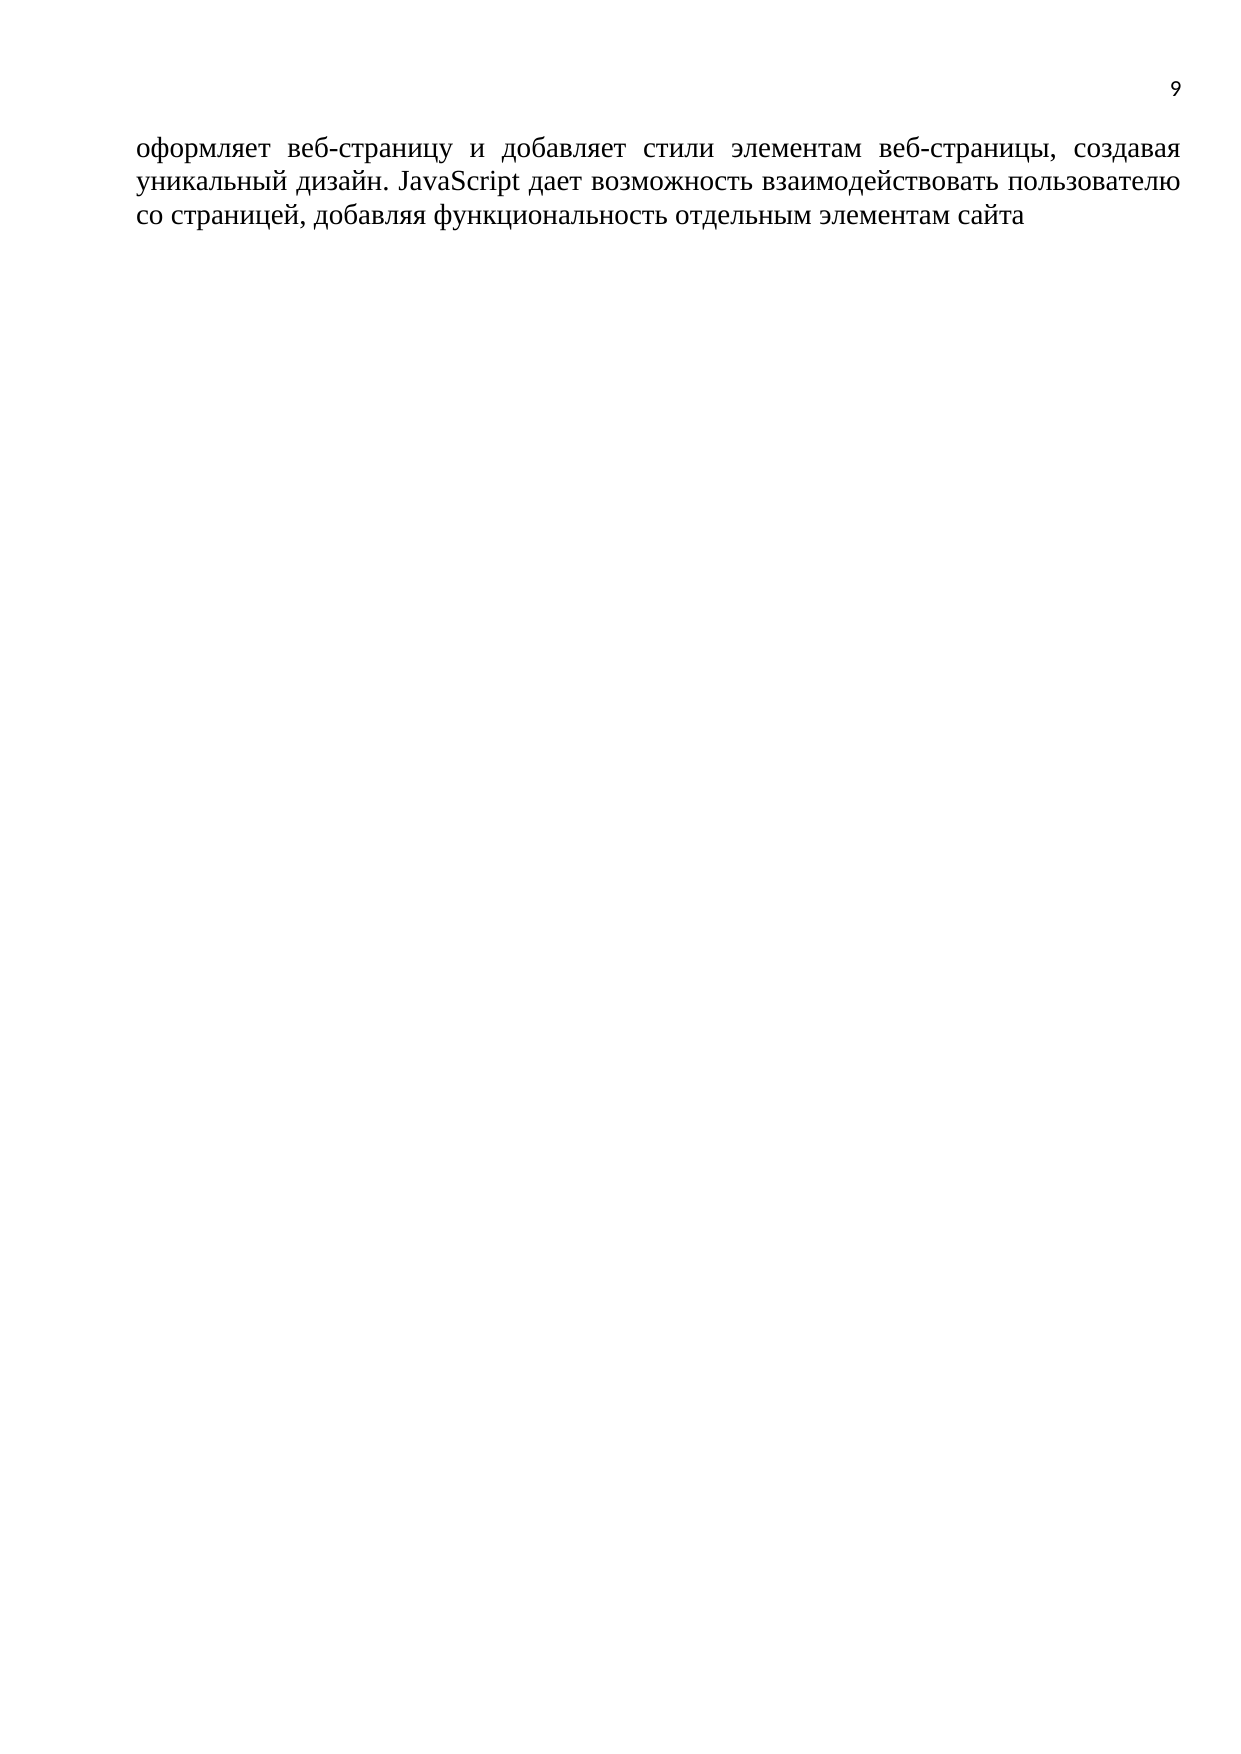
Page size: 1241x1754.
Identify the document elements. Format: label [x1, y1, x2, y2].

text [136, 130, 1181, 231]
